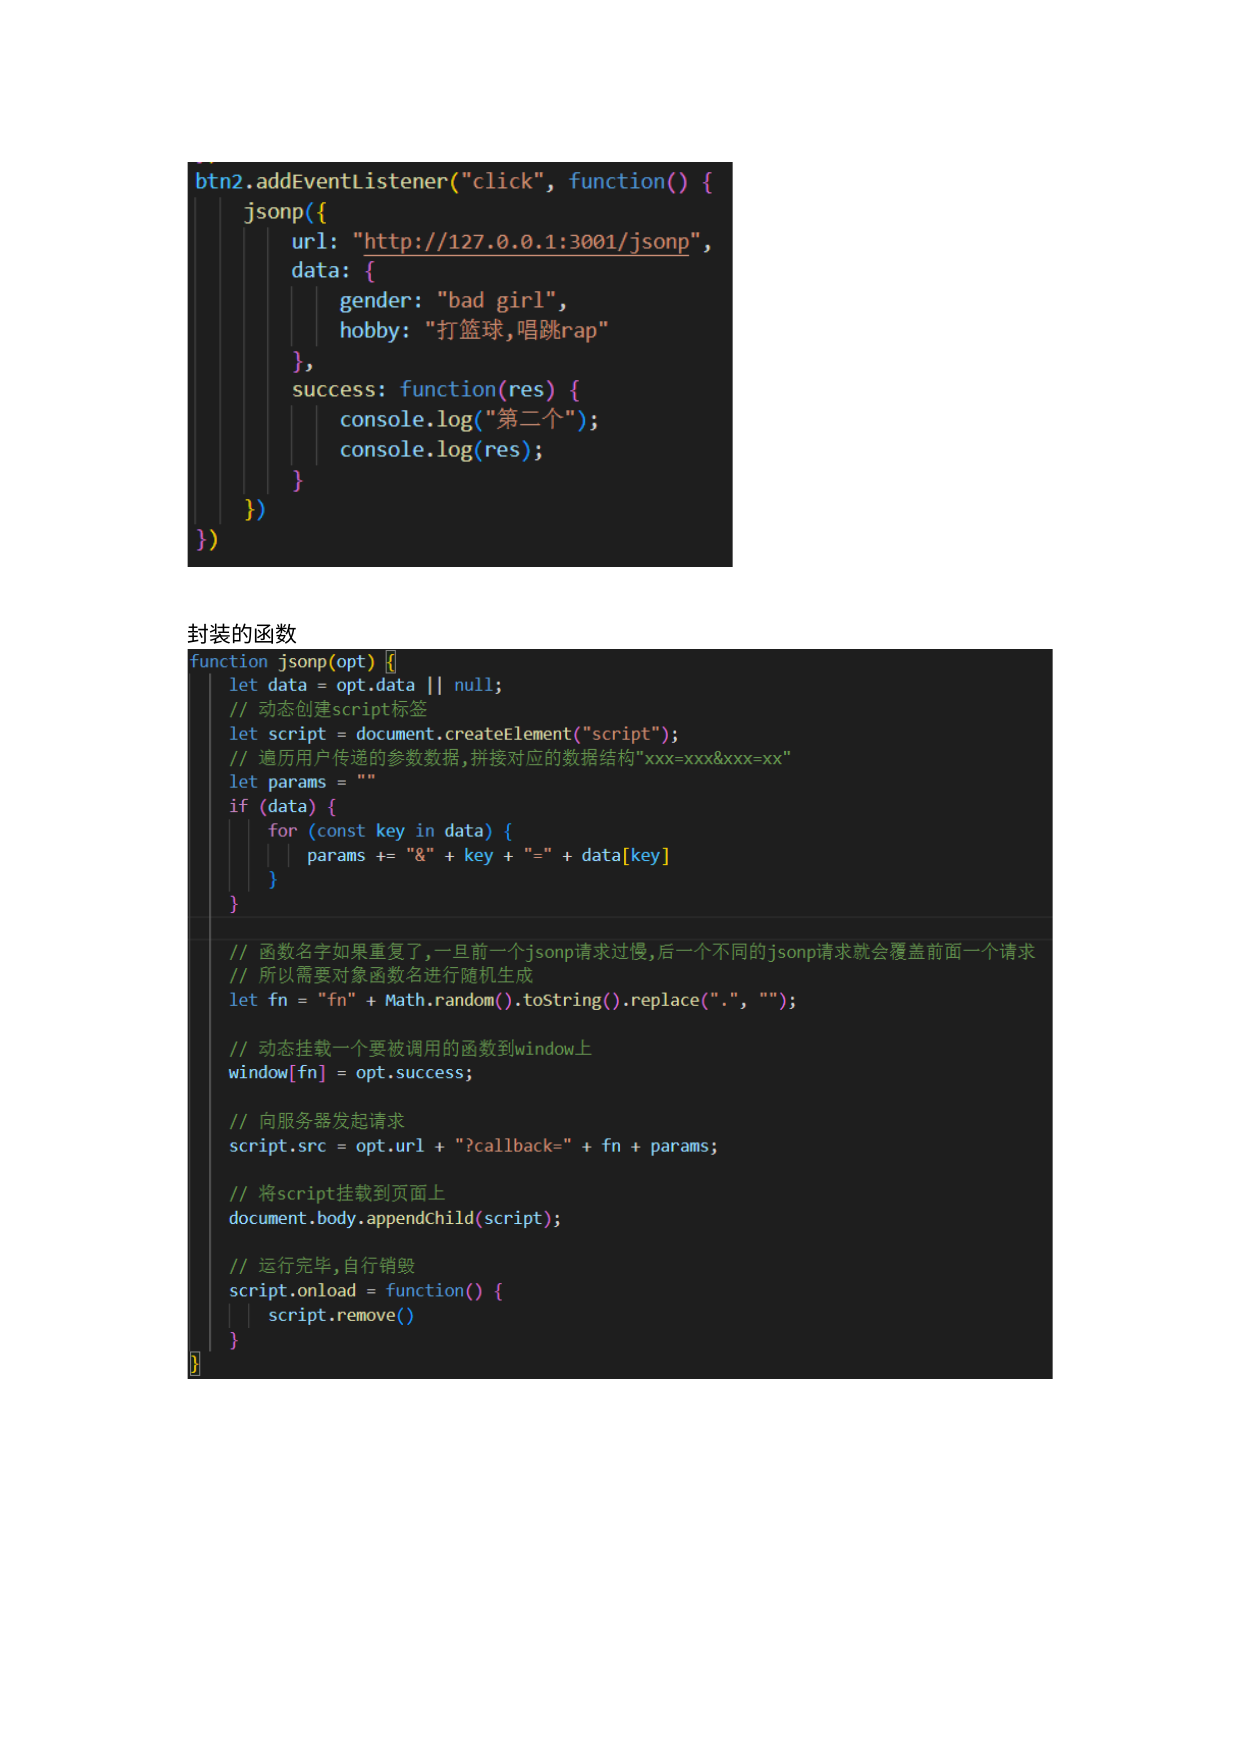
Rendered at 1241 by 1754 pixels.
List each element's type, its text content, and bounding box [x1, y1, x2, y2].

picture [187, 649, 1053, 1379]
picture [187, 162, 733, 567]
text 封装的函数 [187, 617, 1053, 649]
